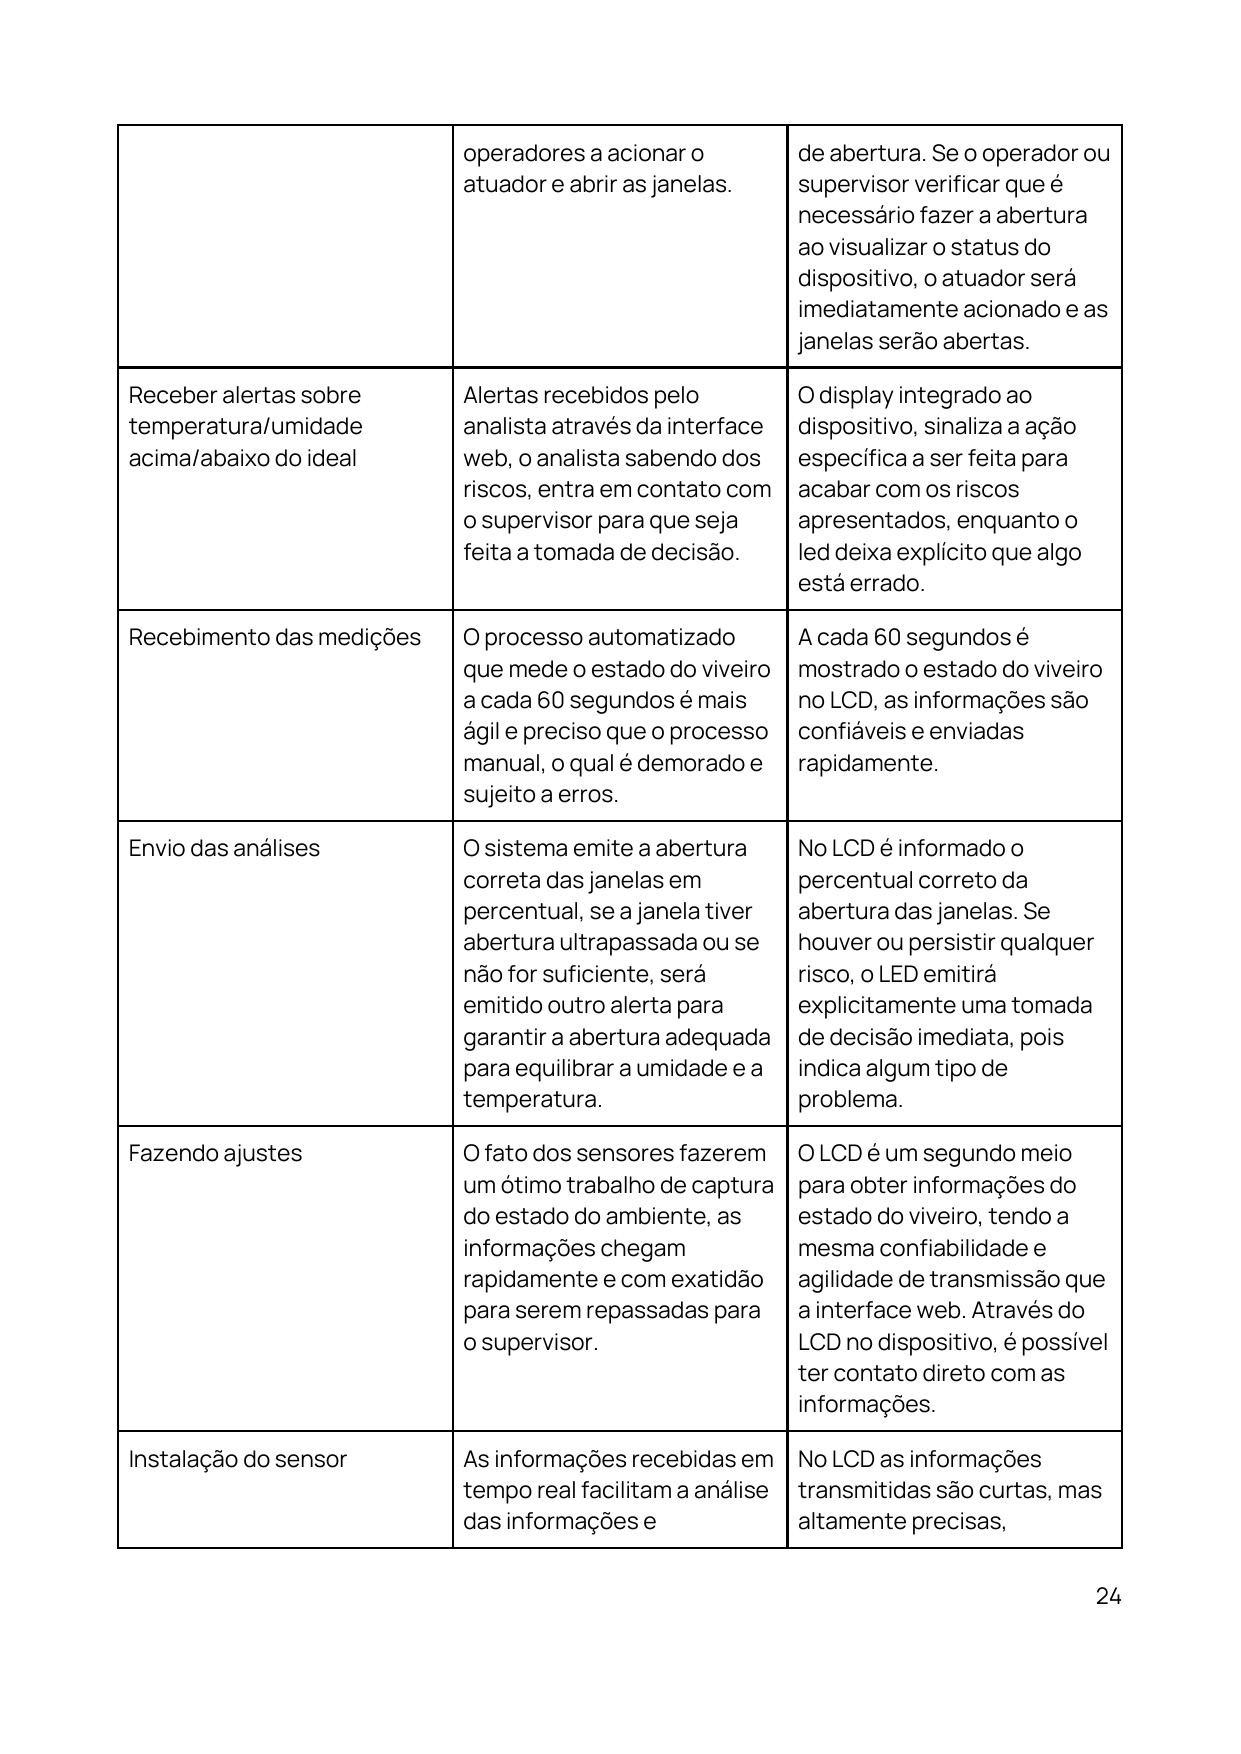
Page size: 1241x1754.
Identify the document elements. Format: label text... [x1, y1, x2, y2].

table_cell No LCD é informado o percentual correto da abertura das janelas. Se houver ou persistir qualquer risco, o LED emitirá explicitamente uma tomada de decisão imediata, pois indica algum tipo de problema. [789, 822, 1121, 1125]
table_cell Recebimento das medições [119, 611, 452, 820]
table_cell A cada 60 segundos é mostrado o estado do viveiro no LCD, as informações são confiáveis e enviadas rapidamente. [789, 611, 1121, 820]
table_cell O fato dos sensores fazerem um ótimo trabalho de captura do estado do ambiente, as informações chegam rapidamente e com exatidão para serem repassadas para o supervisor. [454, 1127, 786, 1430]
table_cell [119, 126, 452, 366]
table_cell O LCD é um segundo meio para obter informações do estado do viveiro, tendo a mesma confiabilidade e agilidade de transmissão que a interface web. Através do LCD no dispositivo, é possível ter contato direto com as informações. [789, 1127, 1121, 1430]
table_cell Alertas recebidos pelo analista através da interface web, o analista sabendo dos riscos, entra em contato com o supervisor para que seja feita a tomada de decisão. [454, 369, 786, 609]
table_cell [119, 1432, 452, 1547]
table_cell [454, 1432, 786, 1547]
table_cell Envio das análises [119, 822, 452, 1125]
table_cell O sistema emite a abertura correta das janelas em percentual, se a janela tiver abertura ultrapassada ou se não for suficiente, será emitido outro alerta para garantir a abertura adequada para equilibrar a umidade e a temperatura. [454, 822, 786, 1125]
table_cell O display integrado ao dispositivo, sinaliza a ação específica a ser feita para acabar com os riscos apresentados, enquanto o led deixa explícito que algo está errado. [789, 369, 1121, 609]
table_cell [454, 126, 786, 366]
table_cell Fazendo ajustes [119, 1127, 452, 1430]
table_cell O processo automatizado que mede o estado do viveiro a cada 60 segundos é mais ágil e preciso que o processo manual, o qual é demorado e sujeito a erros. [454, 611, 786, 820]
table_cell Receber alertas sobre temperatura/umidade acima/abaixo do ideal [119, 369, 452, 609]
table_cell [789, 126, 1121, 366]
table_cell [789, 1432, 1121, 1547]
